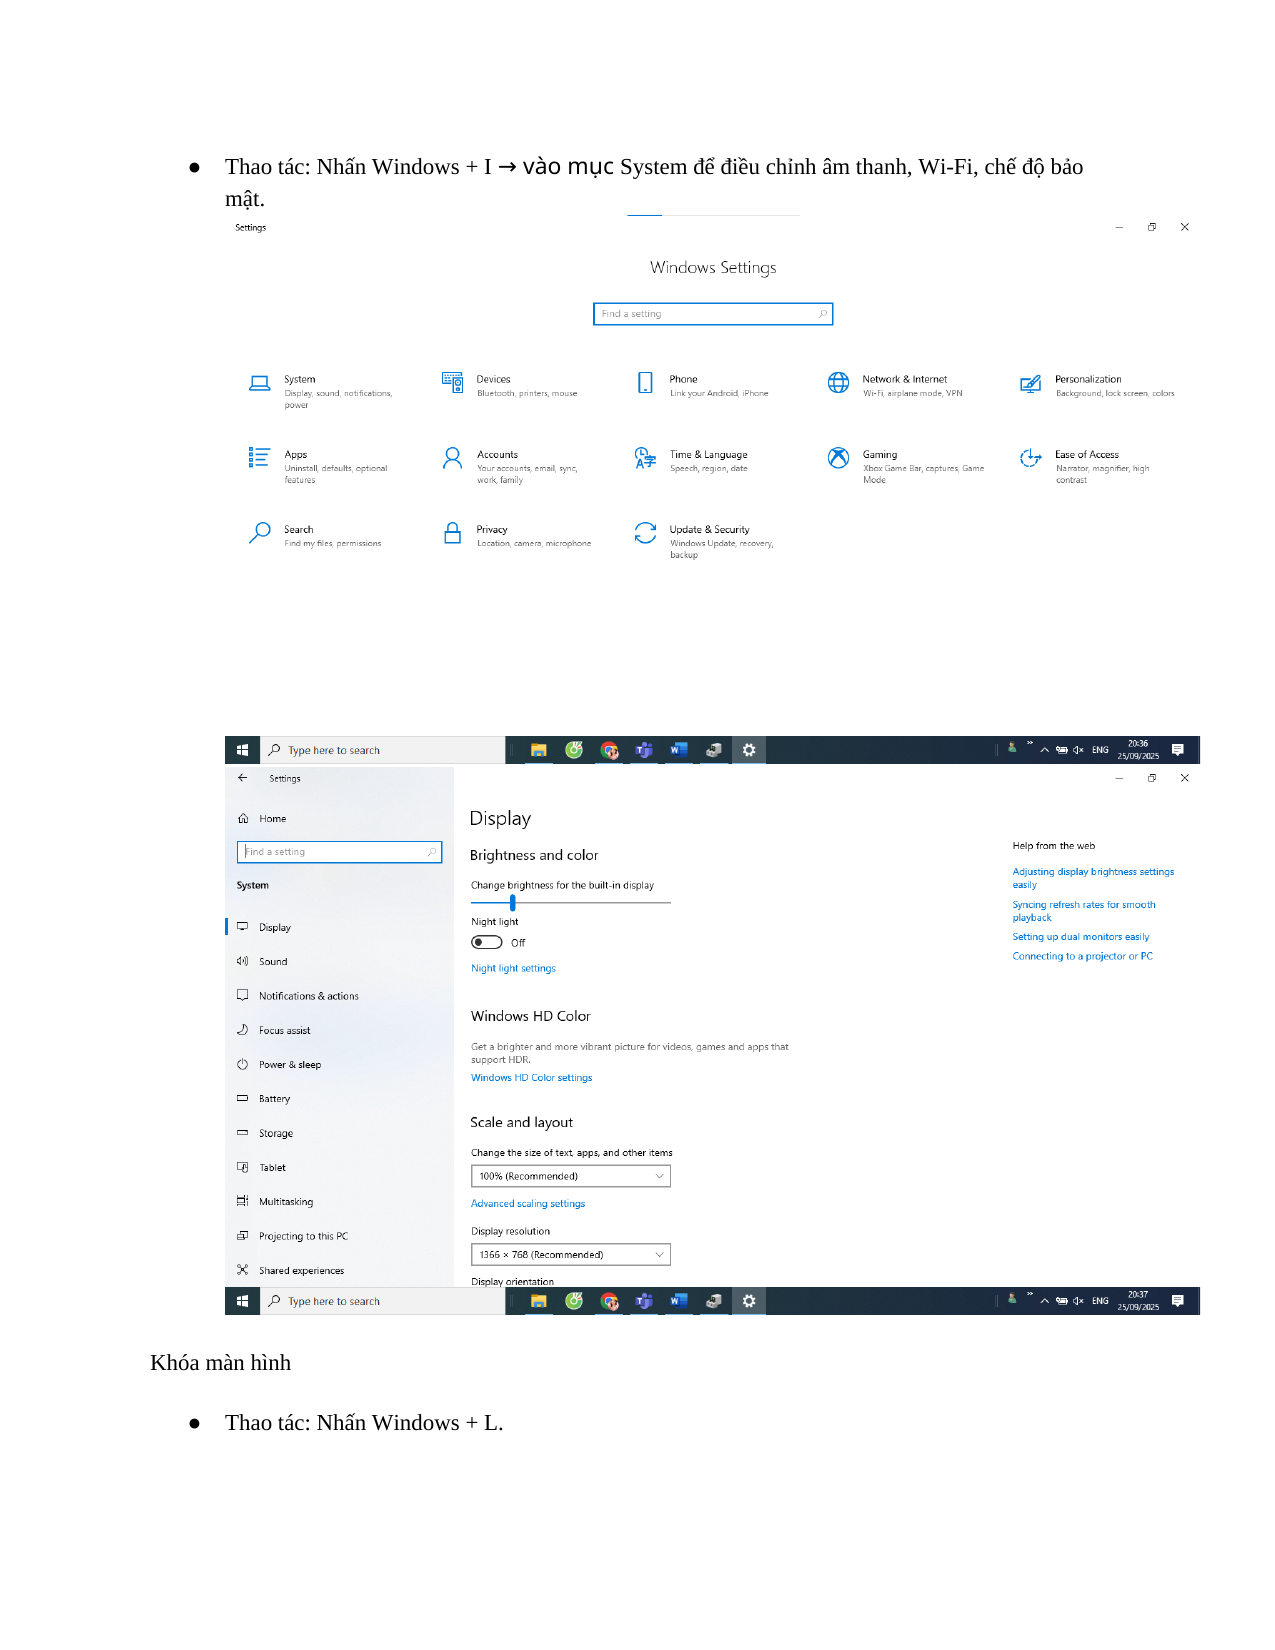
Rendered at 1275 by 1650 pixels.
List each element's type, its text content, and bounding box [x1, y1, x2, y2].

picture [225, 215, 1200, 764]
list Thao tác: Nhấn Windows + L. [187, 1409, 1125, 1466]
picture [225, 767, 1200, 1315]
text Khóa màn hình [150, 1349, 1125, 1406]
